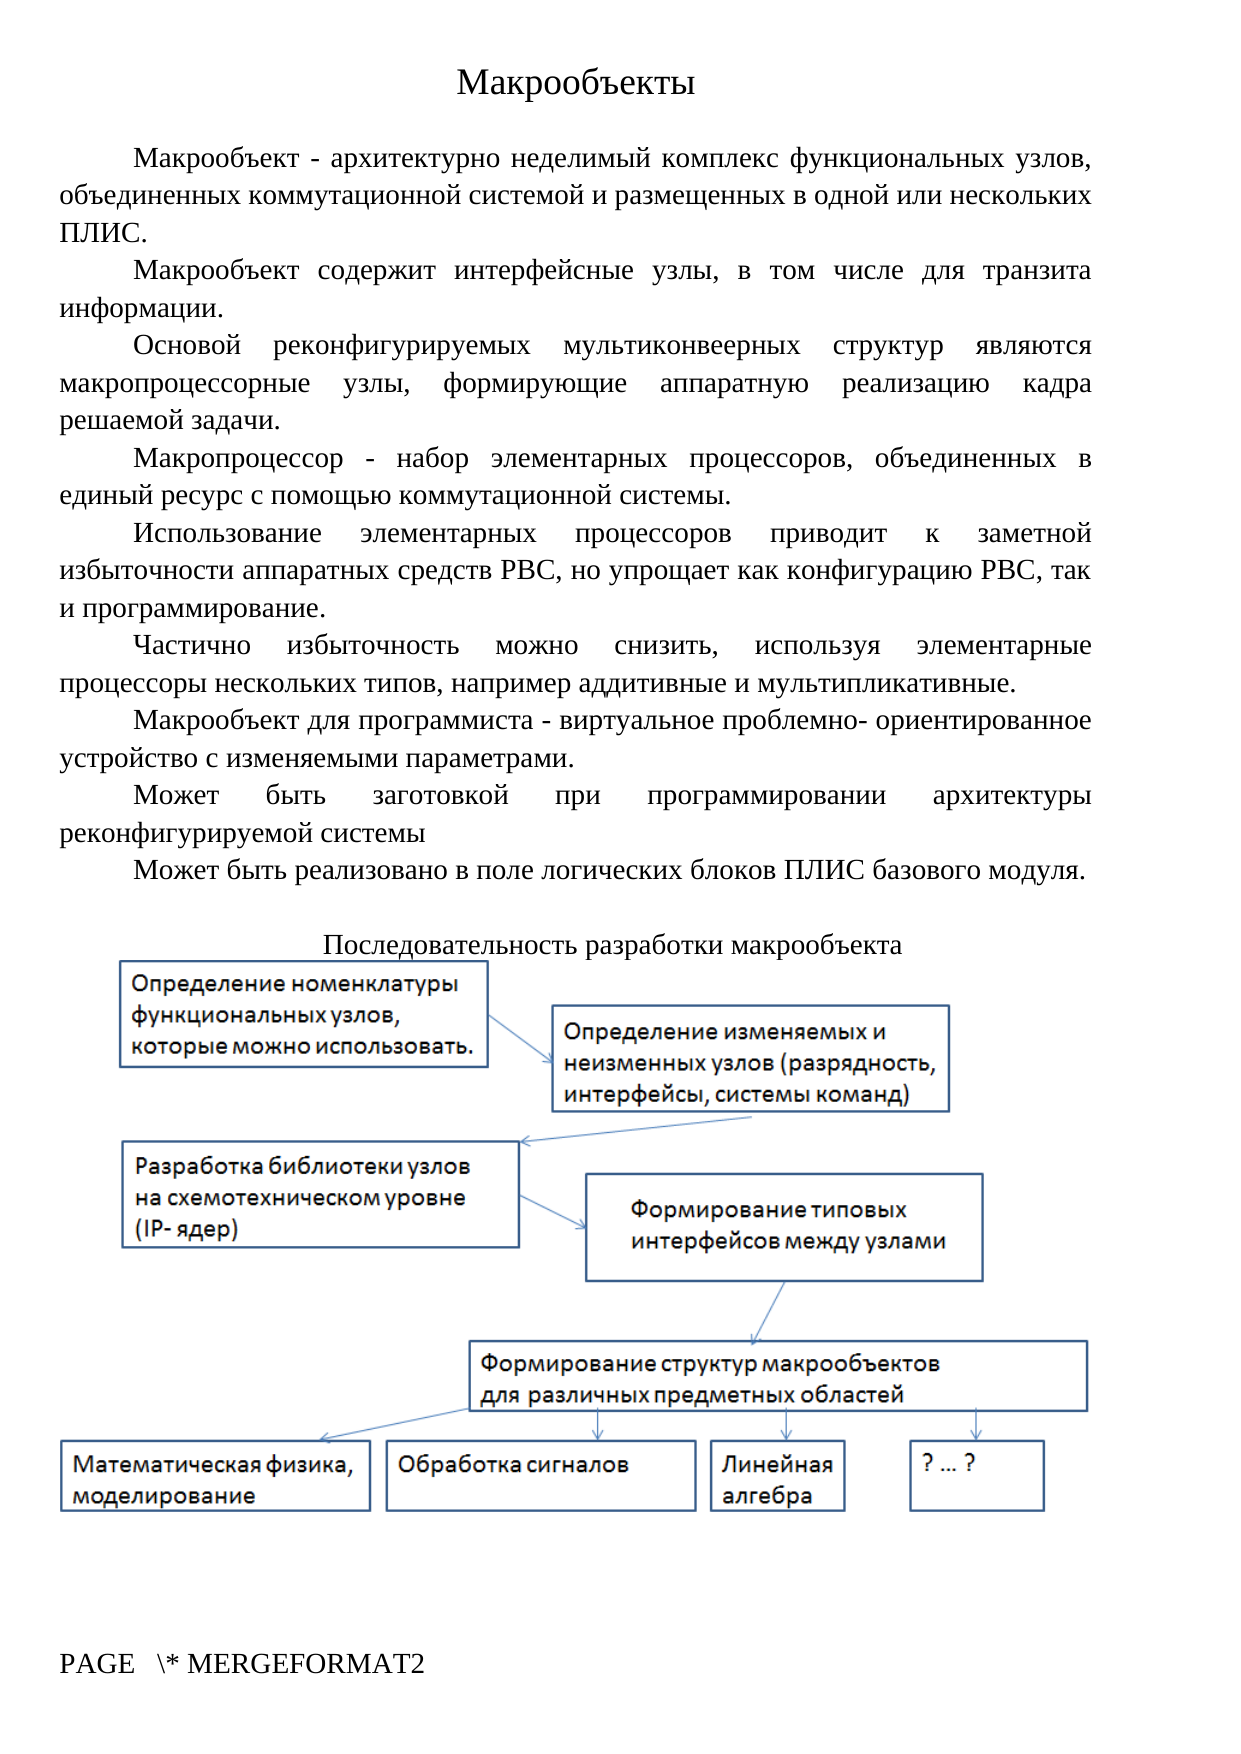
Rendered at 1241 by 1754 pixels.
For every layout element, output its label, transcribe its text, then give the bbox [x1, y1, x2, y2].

text Может быть заготовкой при программировании архитектуры реконфигурируемой системы [59, 773, 1092, 848]
text Макрообъект содержит интерфейсные узлы, в том числе для транзита информации. [59, 248, 1092, 323]
text Макропроцессор - набор элементарных процессоров, объединенных в единый ресурс с помощью коммутационной системы. [59, 436, 1092, 511]
text Может быть реализовано в поле логических блоков ПЛИС базового модуля. [59, 848, 1092, 886]
text Использование элементарных процессоров приводит к заметной избыточности аппаратных средств РВС, но упрощает как конфигурацию РВС, так и программирование. [59, 511, 1092, 623]
subtitle Макрообъекты [59, 59, 1092, 102]
text Макрообъект - архитектурно неделимый комплекс функциональных узлов, объединенных коммутационной системой и размещенных в одной или нескольких ПЛИС. [59, 136, 1092, 248]
text Основой реконфигурируемых мультиконвеерных структур являются макропроцессорные узлы, формирующие аппаратную реализацию кадра решаемой задачи. [59, 323, 1092, 436]
text Последовательность разработки макрообъекта [59, 923, 1092, 960]
picture [59, 960, 1092, 1524]
text Макрообъект для программиста - виртуальное проблемно- ориентированное устройство с изменяемыми параметрами. [59, 698, 1092, 773]
text Частично избыточность можно снизить, используя элементарные процессоры нескольких типов, например аддитивные и мультипликативные. [59, 623, 1092, 698]
